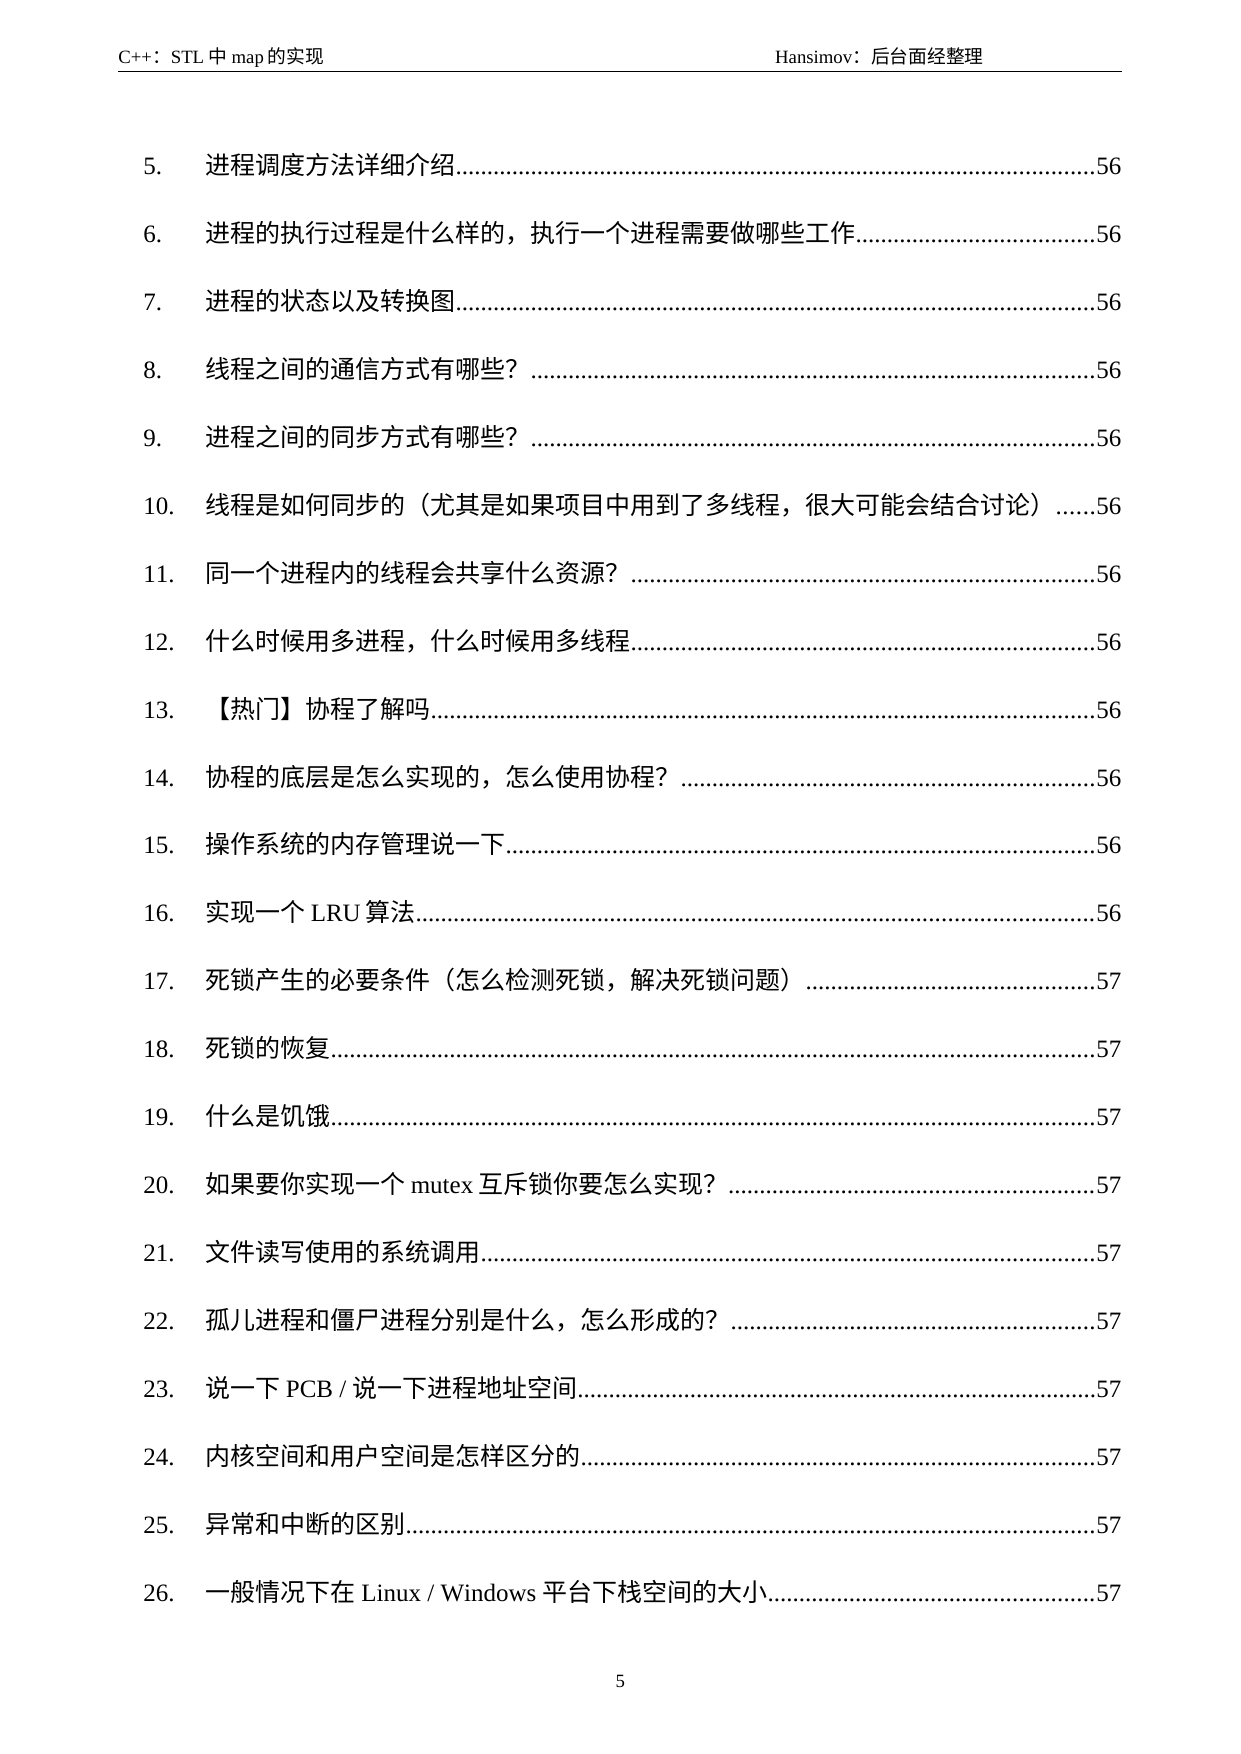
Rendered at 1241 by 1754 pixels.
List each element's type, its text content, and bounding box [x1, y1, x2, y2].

text 9. 进程之间的同步方式有哪些？ 56 [143, 402, 1122, 469]
text 17. 死锁产生的必要条件（怎么检测死锁，解决死锁问题） 57 [143, 945, 1122, 1013]
text 23. 说一下PCB / 说一下进程地址空间 57 [143, 1352, 1122, 1420]
text 5. 进程调度方法详细介绍 56 [143, 130, 1122, 198]
text 21. 文件读写使用的系统调用 57 [143, 1217, 1122, 1284]
text 26. 一般情况下在 Linux / Windows 平台下栈空间的大小 57 [143, 1556, 1122, 1624]
text 22. 孤儿进程和僵尸进程分别是什么，怎么形成的？ 57 [143, 1284, 1122, 1352]
text 18. 死锁的恢复 57 [143, 1013, 1122, 1081]
text 16. 实现一个LRU算法 56 [143, 877, 1122, 945]
text 7. 进程的状态以及转换图 56 [143, 266, 1122, 334]
text 6. 进程的执行过程是什么样的，执行一个进程需要做哪些工作 56 [143, 198, 1122, 266]
text 11. 同一个进程内的线程会共享什么资源？ 56 [143, 537, 1122, 605]
text 10. 线程是如何同步的（尤其是如果项目中用到了多线程，很大可能会结合讨论） 56 [143, 469, 1122, 537]
text 15. 操作系统的内存管理说一下 56 [143, 809, 1122, 877]
text 19. 什么是饥饿 57 [143, 1081, 1122, 1149]
text 25. 异常和中断的区别 57 [143, 1488, 1122, 1556]
text 20. 如果要你实现一个mutex互斥锁你要怎么实现？ 57 [143, 1149, 1122, 1217]
text 13. 【热门】协程了解吗 56 [143, 673, 1122, 741]
text 12. 什么时候用多进程，什么时候用多线程 56 [143, 605, 1122, 673]
text 8. 线程之间的通信方式有哪些？ 56 [143, 334, 1122, 402]
text 14. 协程的底层是怎么实现的，怎么使用协程？ 56 [143, 741, 1122, 809]
text 24. 内核空间和用户空间是怎样区分的 57 [143, 1420, 1122, 1488]
